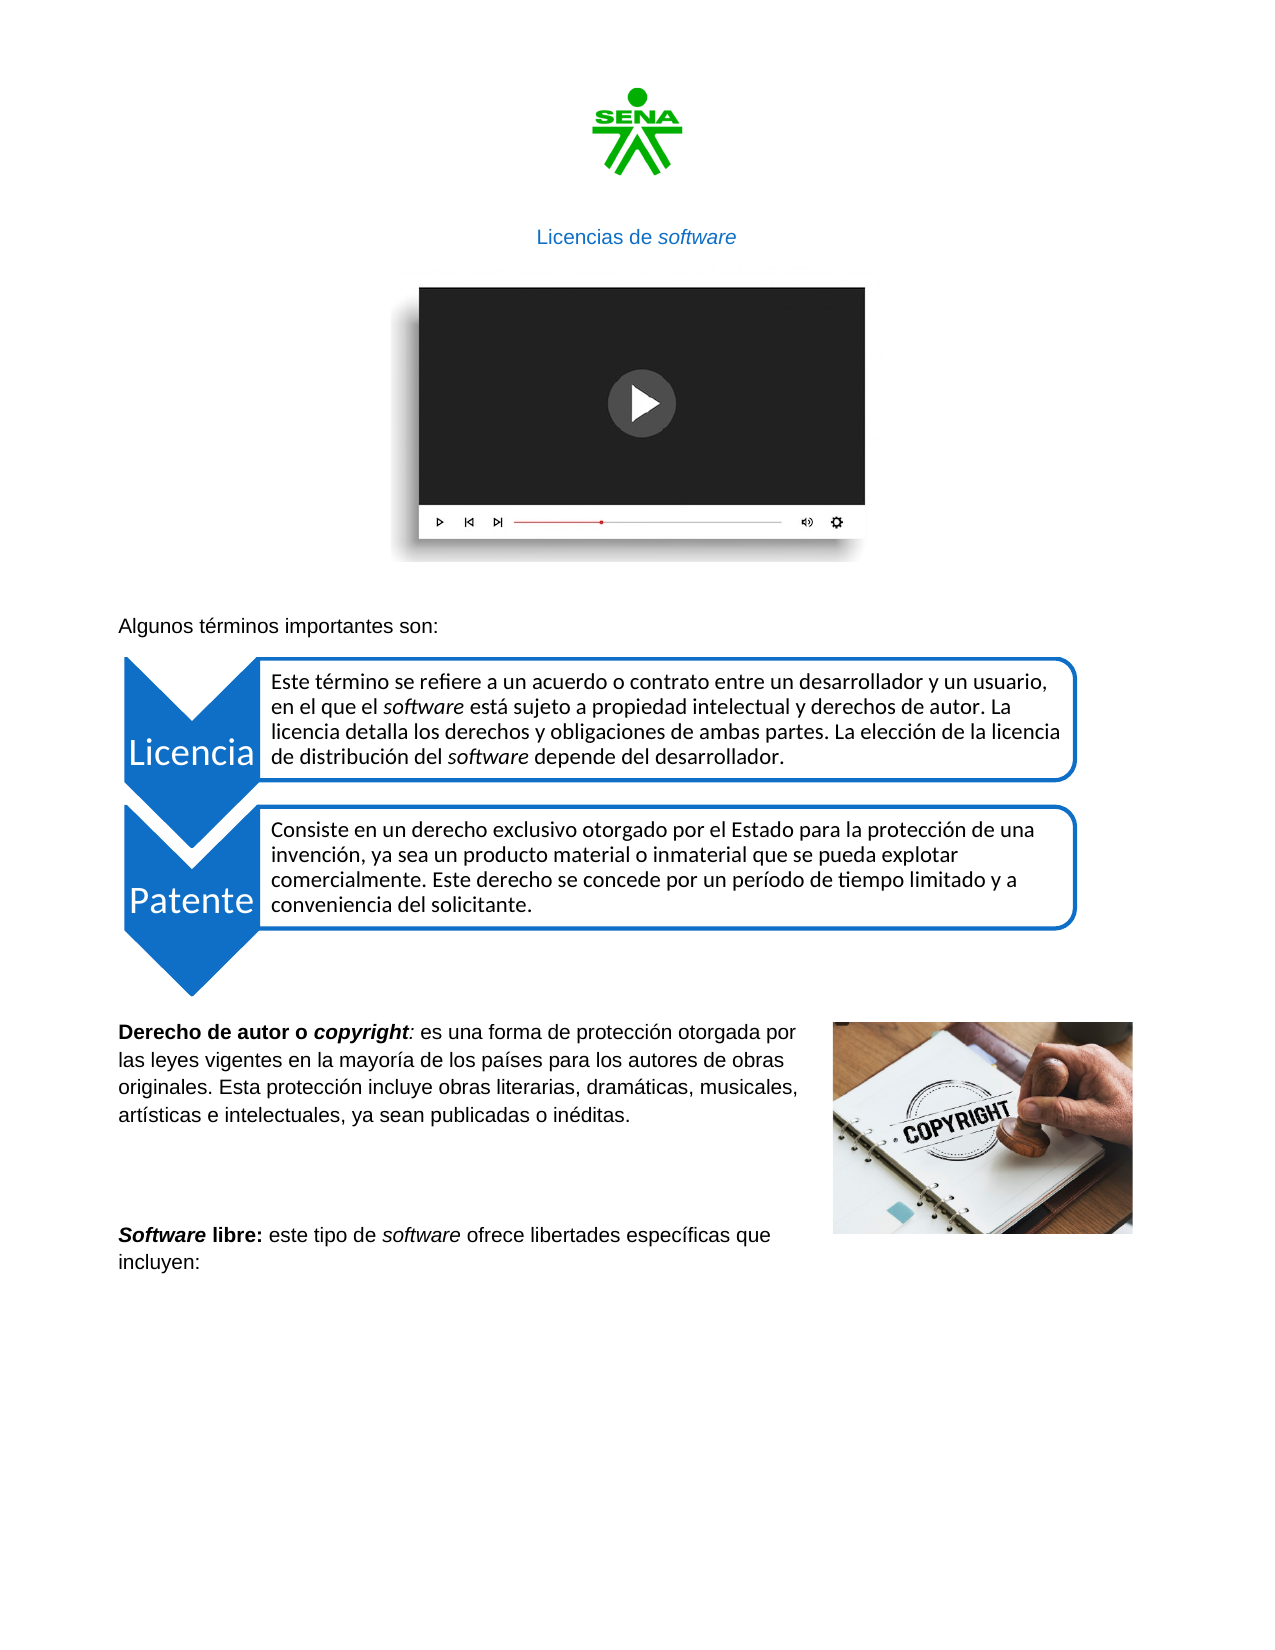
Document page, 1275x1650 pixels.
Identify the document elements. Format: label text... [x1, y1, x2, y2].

text Software libre: este tipo de software ofrece libertades específicas que incluyen: [118, 1223, 1157, 1274]
text Algunos términos importantes son: [118, 614, 1157, 638]
picture [592, 87, 683, 176]
picture [390, 264, 885, 562]
text Licencias de software [118, 225, 1157, 249]
picture [832, 1022, 1133, 1234]
text Derecho de autor o copyright: es una forma de protección otorgada por las leyes vigentes en la mayoría de los países para los autores de obras originales. Esta protección incluye obras literarias, dramáticas, musicales, artísticas e intelectuales, ya sean publicadas o inéditas. [118, 1020, 1157, 1127]
